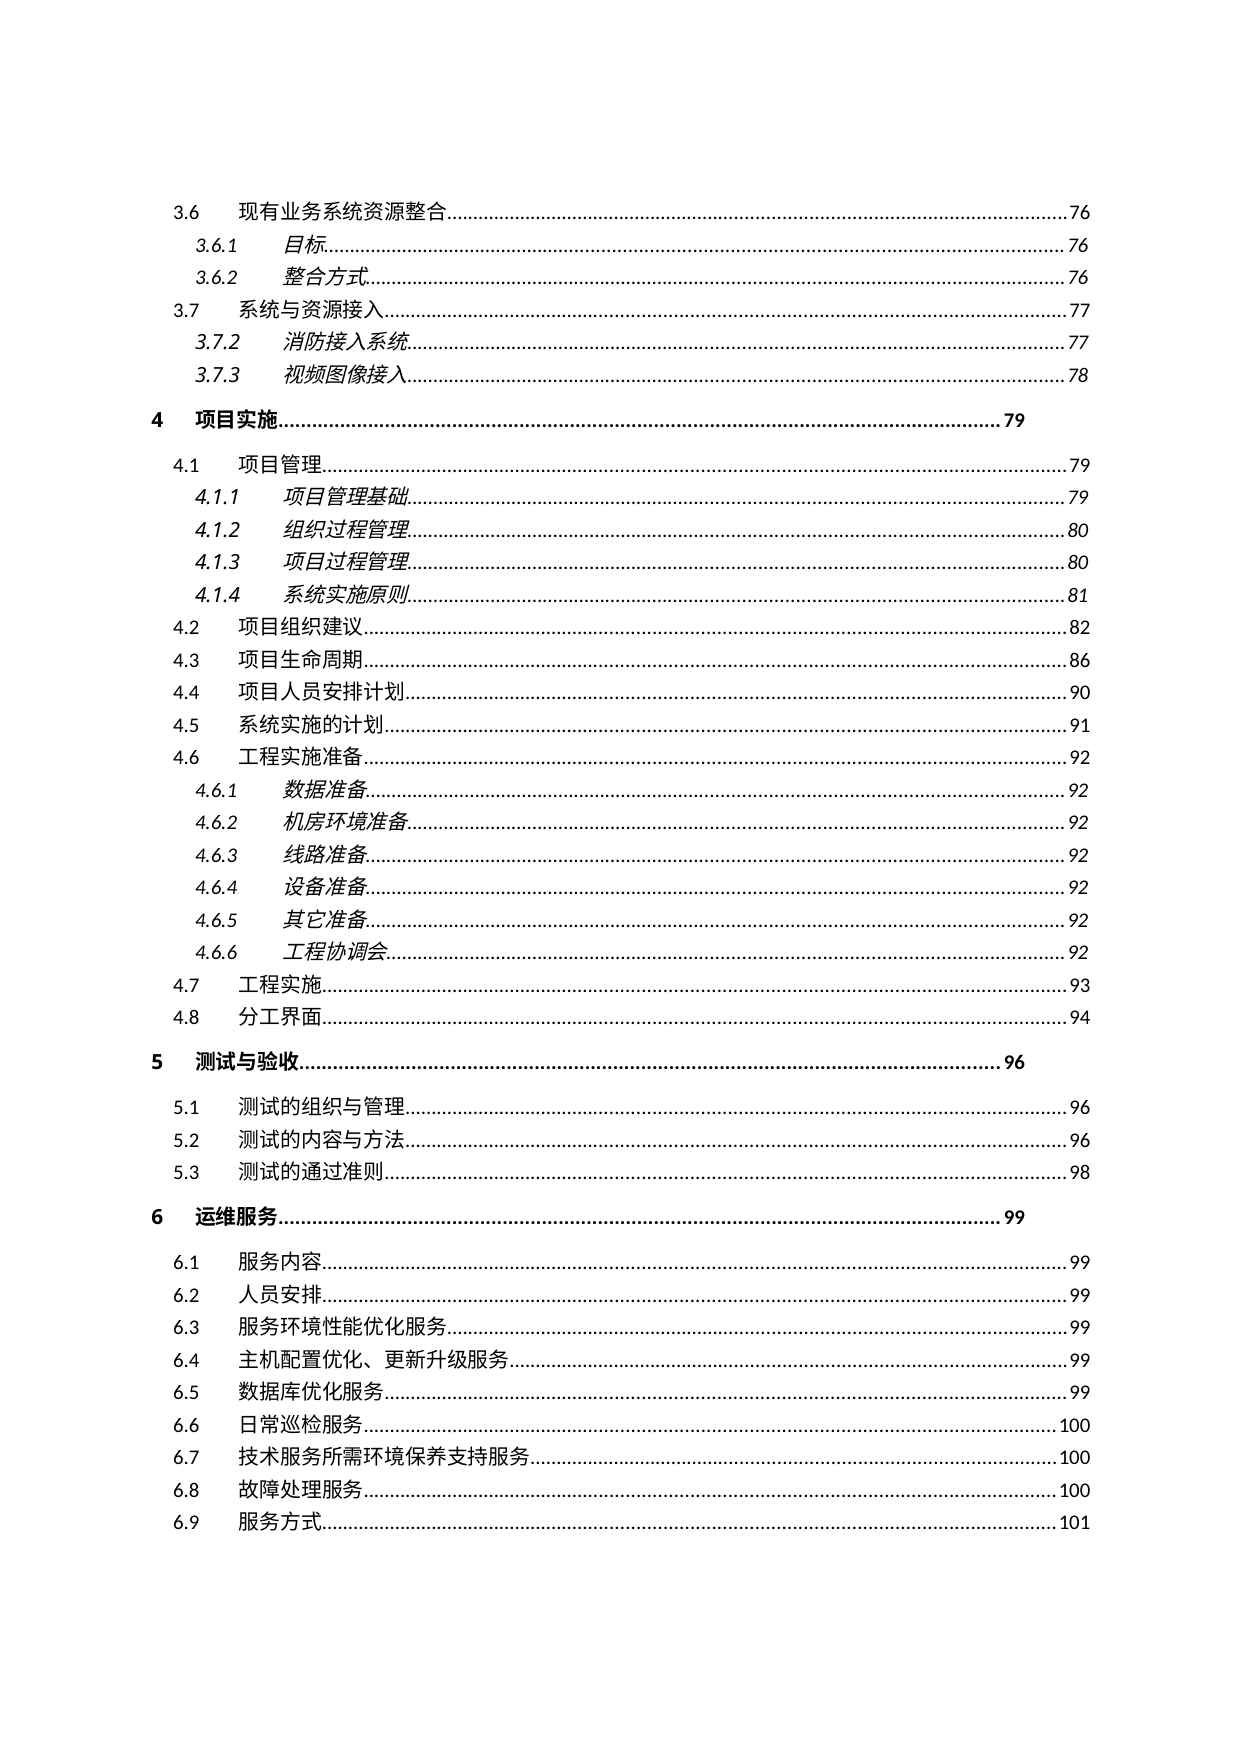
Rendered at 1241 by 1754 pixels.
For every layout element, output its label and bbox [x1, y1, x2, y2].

table_cell [140, 195, 1100, 1559]
